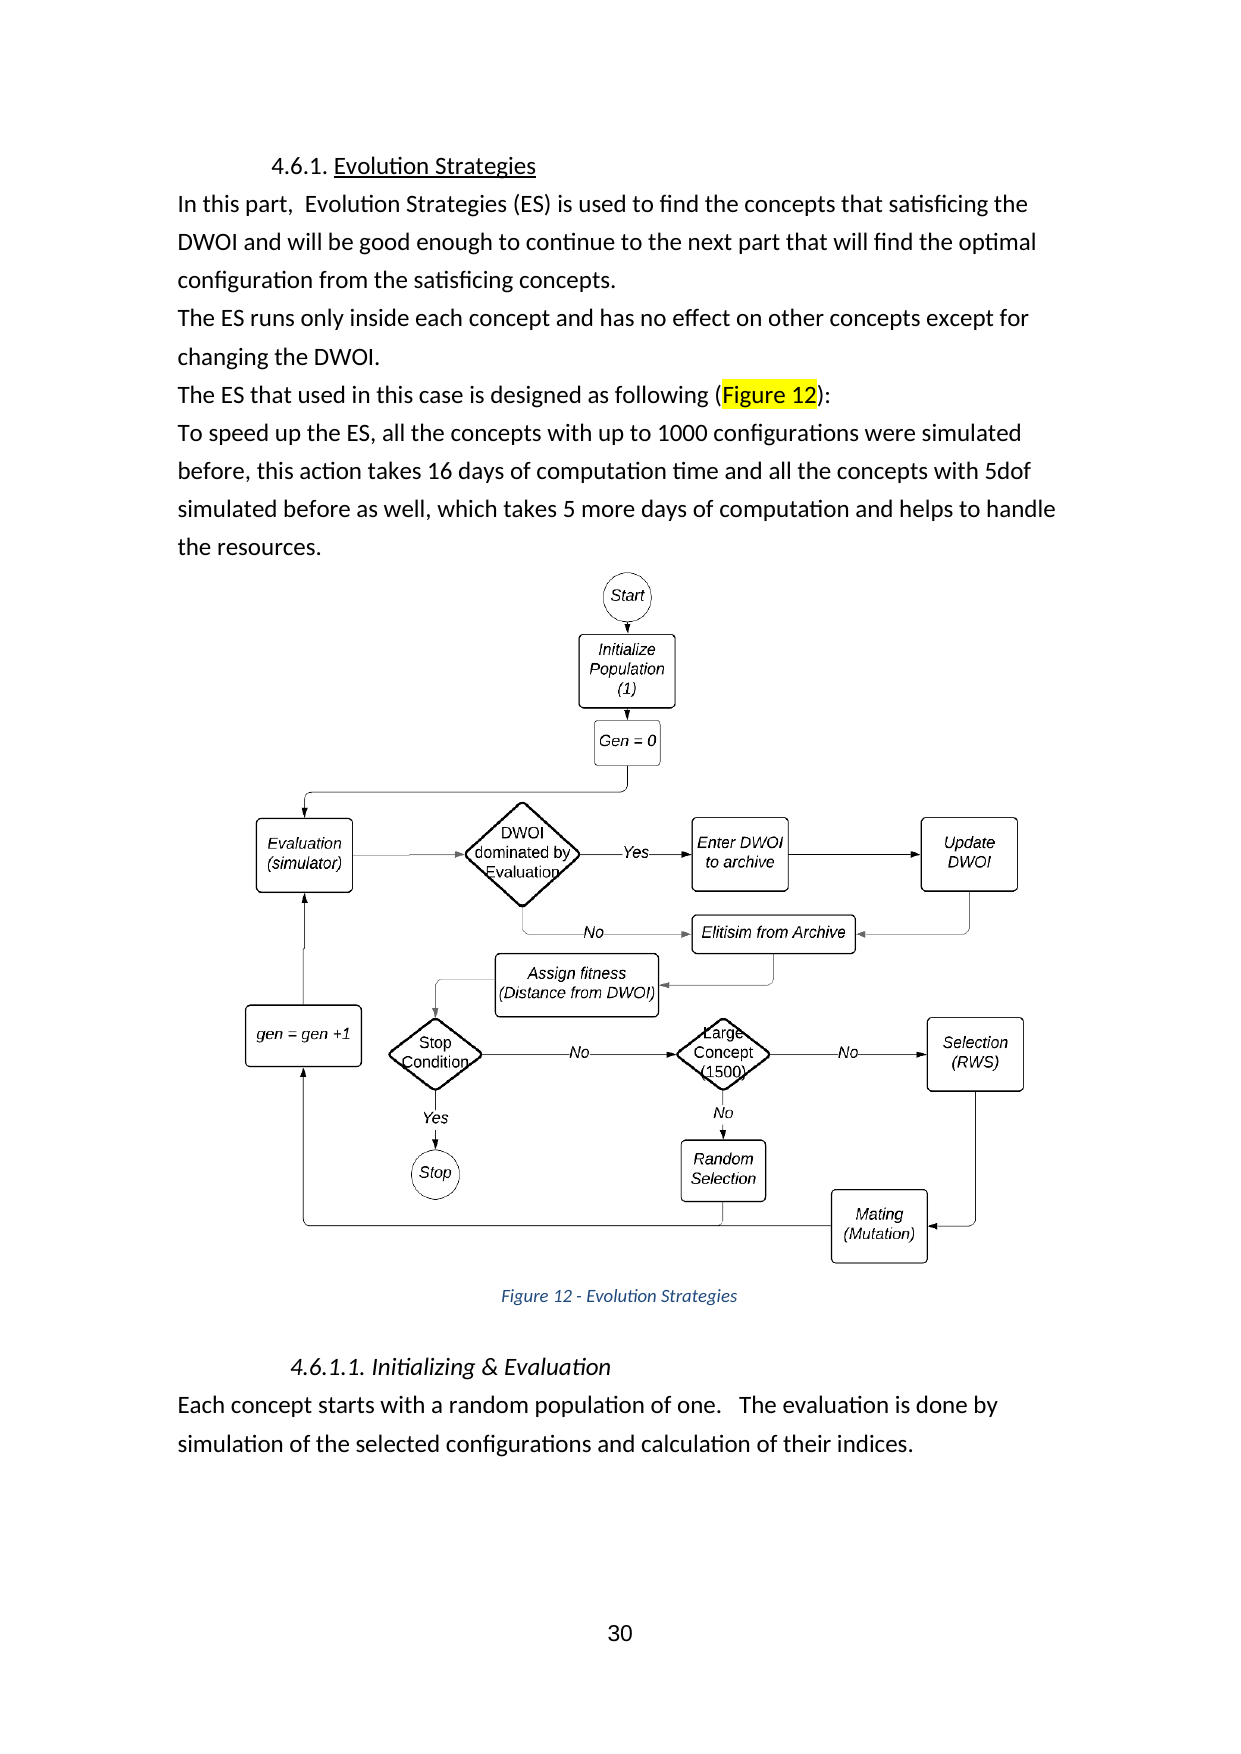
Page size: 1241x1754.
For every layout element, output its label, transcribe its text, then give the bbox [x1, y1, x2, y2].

subtitle Initializing & Evaluation [290, 1351, 1063, 1382]
text The ES that used in this case is designed as following (Figure 12): [817, 379, 1063, 409]
text In this part, Evolution Strategies (ES) is used to find the concepts that satisficing the DWOI and will be good enough to continue to the next part that will find the optimal configuration from the satisficing concepts. [177, 188, 1063, 295]
text Each concept starts with a random population of one. The evaluation is done by simulation of the selected configurations and calculation of their indices. [177, 1389, 1063, 1458]
text To speed up the ES, all the concepts with up to 1000 configurations were simulated before, this action takes 16 days of computation time and all the concepts with 5dof simulated before as well, which takes 5 more days of computation and helps to handle the resources. [177, 417, 1063, 562]
text The ES runs only inside each concept and has no effect on other concepts except for changing the DWOI. [177, 302, 1063, 371]
text The ES that used in this case is designed as following (Figure 12): [177, 379, 722, 409]
picture [203, 569, 1037, 1277]
subtitle Evolution Strategies [271, 150, 1063, 181]
text Figure 12 - Evolution Strategies [177, 1285, 1063, 1308]
